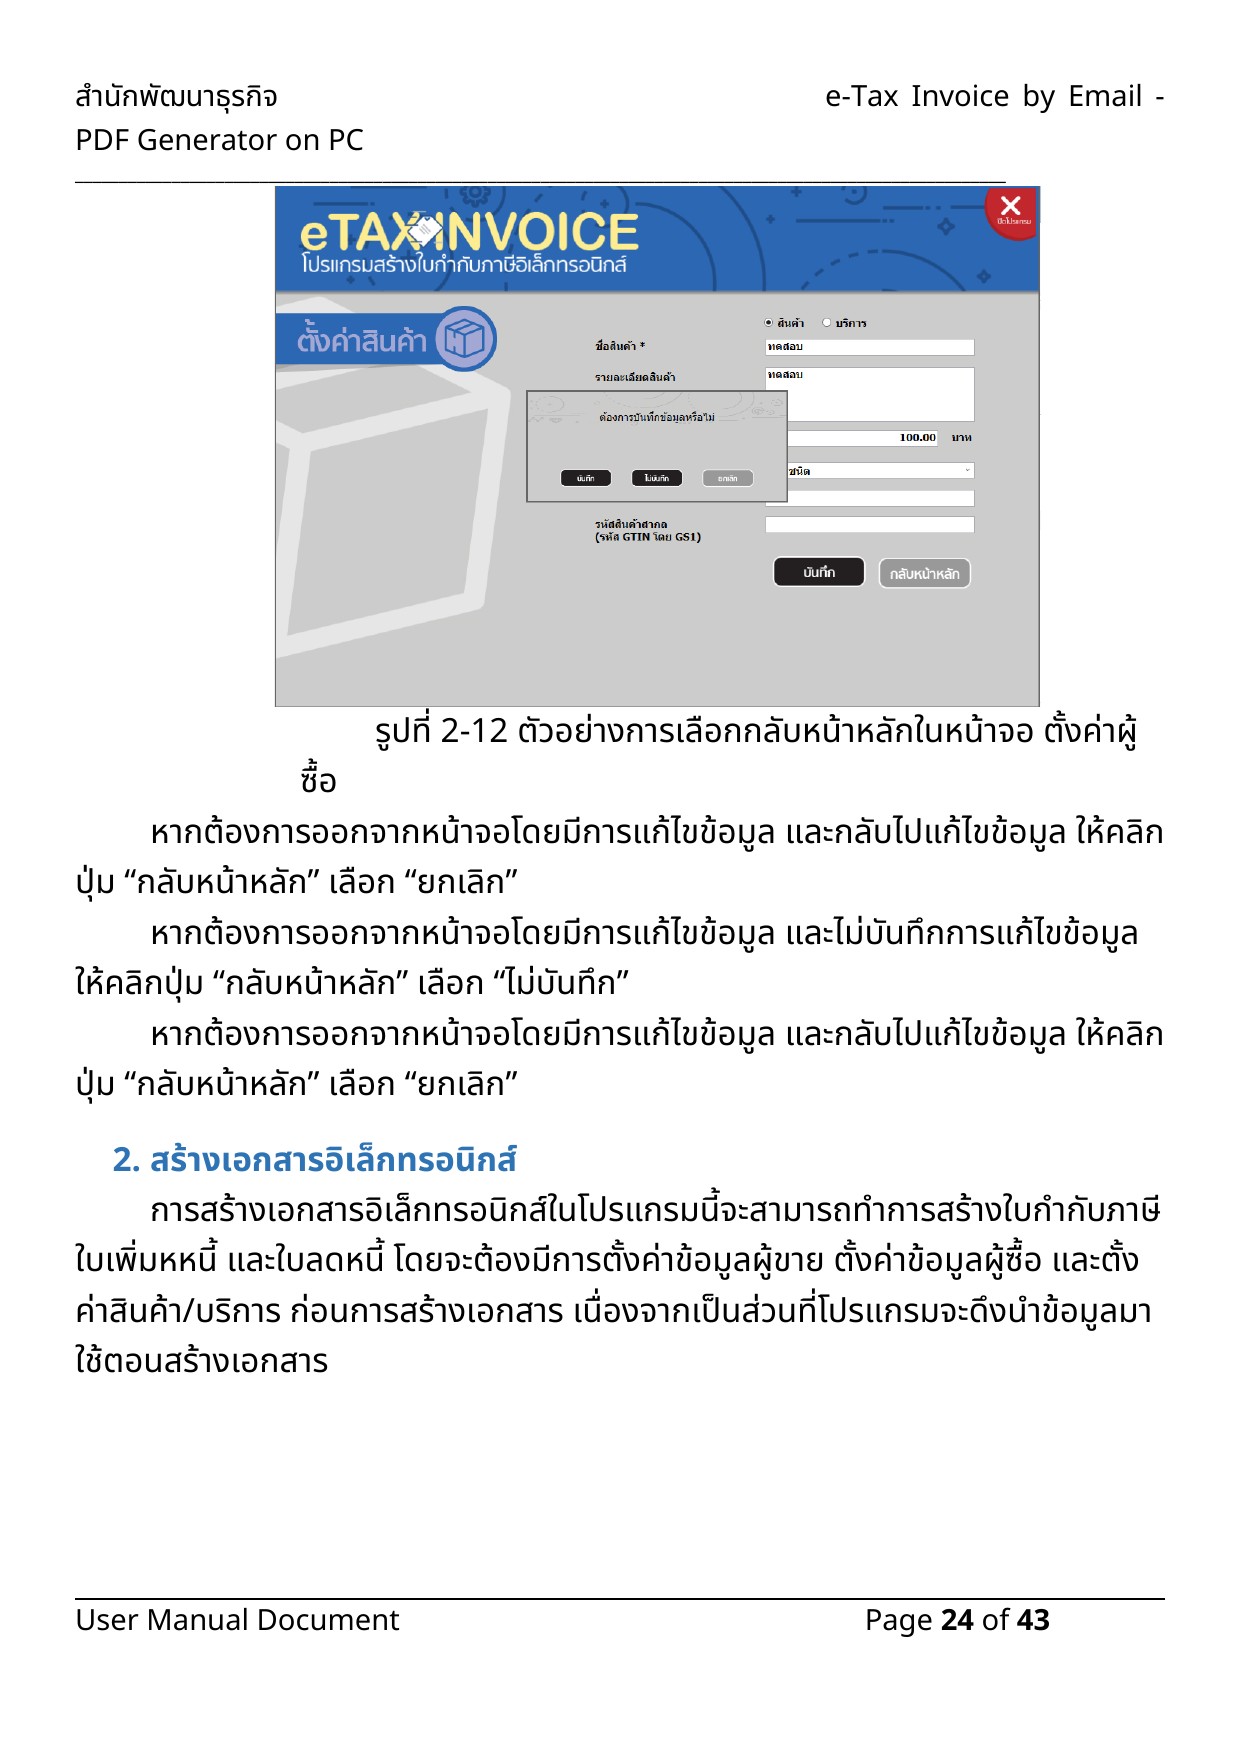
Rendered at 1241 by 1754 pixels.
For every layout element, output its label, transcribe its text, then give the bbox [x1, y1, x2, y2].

text 2 [300, 707, 1165, 808]
picture [274, 186, 1041, 707]
list การสร้างเอกสารอิเล็กทรอนิกส์โปรแกรมนี้การสร้างใบกำกับภาษี ใบเพิ่มหหนี้ และใบลดหนี้ โดย เนื่องจากเป็นส่วนที่โปรแกรมมาใช้ตอนสร้าง [75, 1186, 1165, 1388]
subtitle สร้างเอกสารอิเล็กทรอนิกส์ [112, 1135, 1165, 1186]
